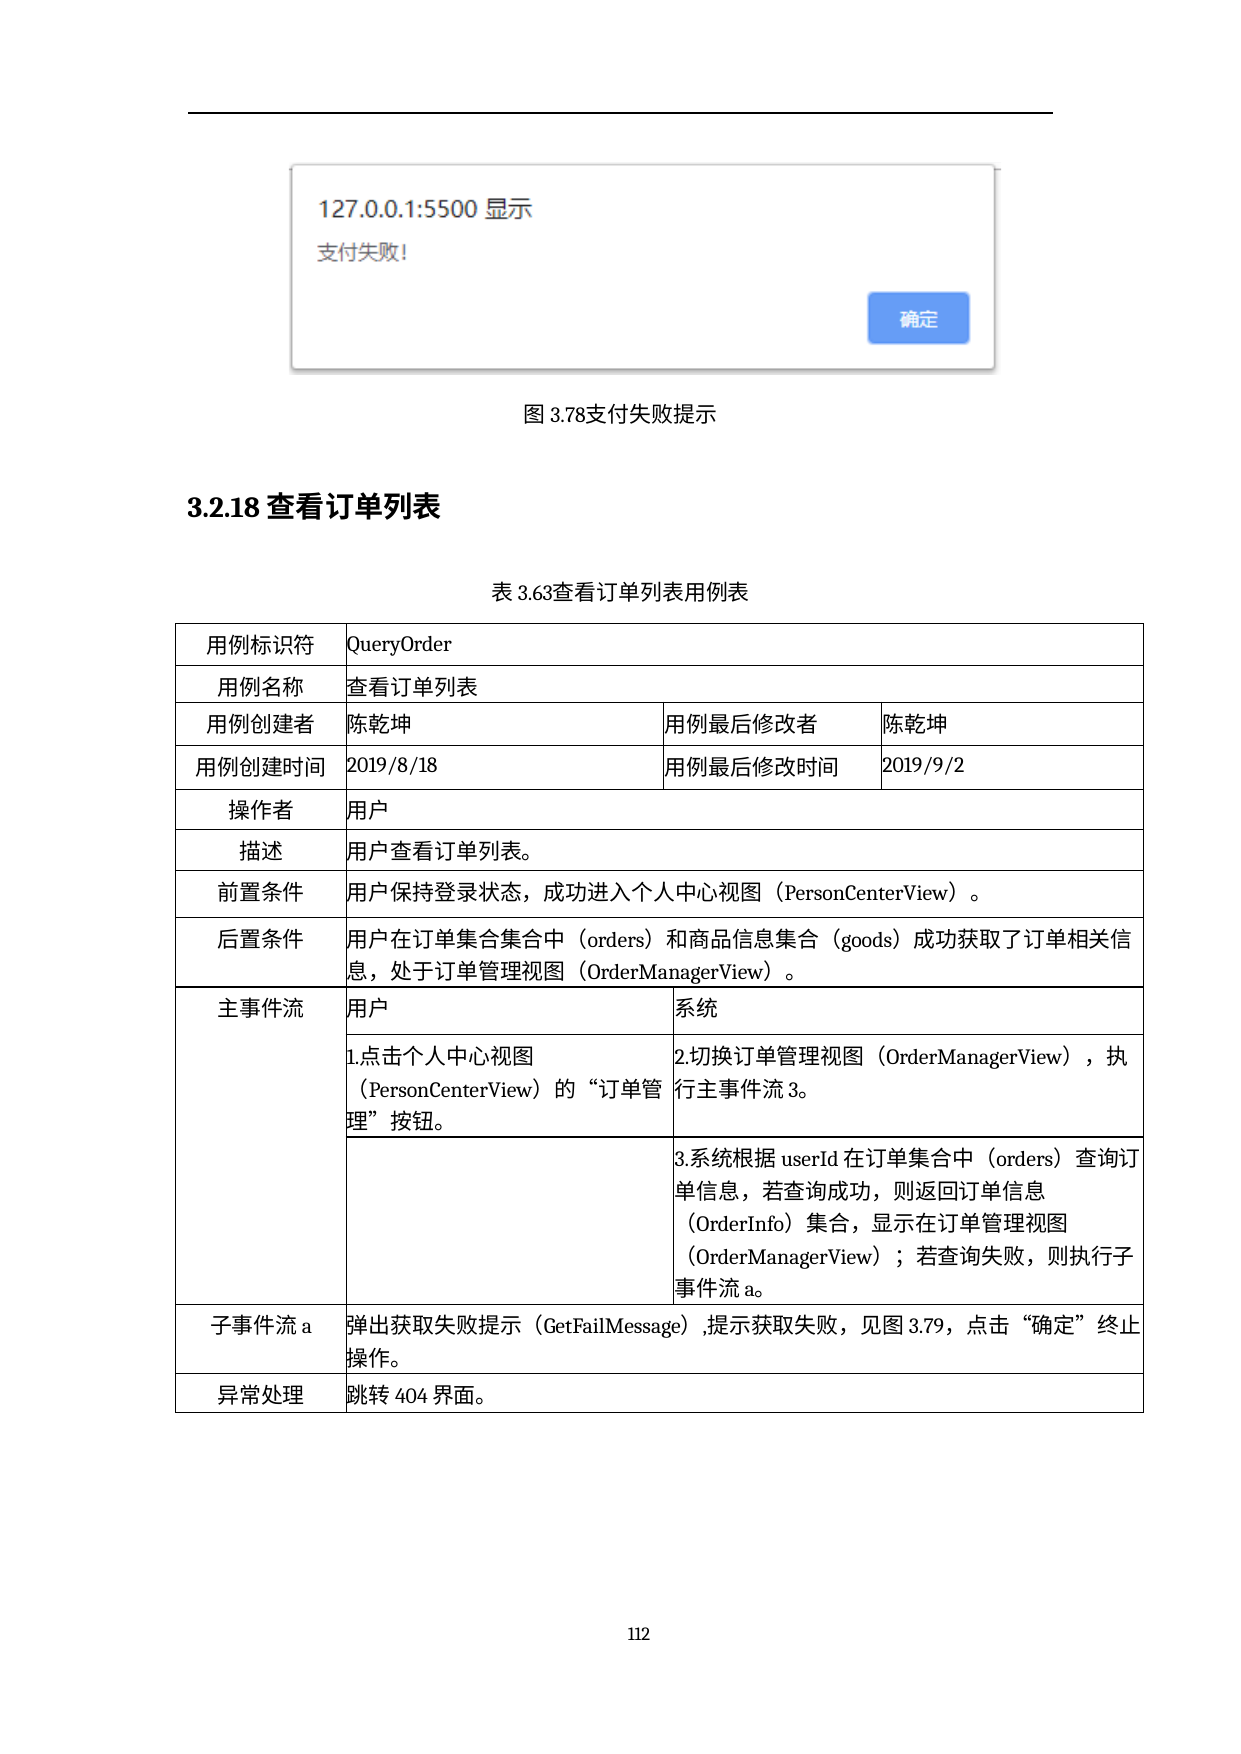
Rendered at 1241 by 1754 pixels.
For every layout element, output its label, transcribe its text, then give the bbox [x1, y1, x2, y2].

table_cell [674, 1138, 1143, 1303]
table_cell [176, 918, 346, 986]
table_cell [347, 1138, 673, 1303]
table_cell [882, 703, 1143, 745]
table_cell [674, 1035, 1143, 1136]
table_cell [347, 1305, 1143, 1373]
picture [288, 162, 1002, 375]
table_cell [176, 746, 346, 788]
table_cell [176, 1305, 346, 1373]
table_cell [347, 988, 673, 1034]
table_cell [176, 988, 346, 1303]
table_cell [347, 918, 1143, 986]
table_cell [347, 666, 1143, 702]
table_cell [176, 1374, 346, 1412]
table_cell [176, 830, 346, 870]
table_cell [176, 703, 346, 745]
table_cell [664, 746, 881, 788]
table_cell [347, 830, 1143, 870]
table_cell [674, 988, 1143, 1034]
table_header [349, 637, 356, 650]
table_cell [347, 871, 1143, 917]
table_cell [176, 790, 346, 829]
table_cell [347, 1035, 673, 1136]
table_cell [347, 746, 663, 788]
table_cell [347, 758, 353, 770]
subtitle 查看订单列表 [187, 472, 1053, 537]
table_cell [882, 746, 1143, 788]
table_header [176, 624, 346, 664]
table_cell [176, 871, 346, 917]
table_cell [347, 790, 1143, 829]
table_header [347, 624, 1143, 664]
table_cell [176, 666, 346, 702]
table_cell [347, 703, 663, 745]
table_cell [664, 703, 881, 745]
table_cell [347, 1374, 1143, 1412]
